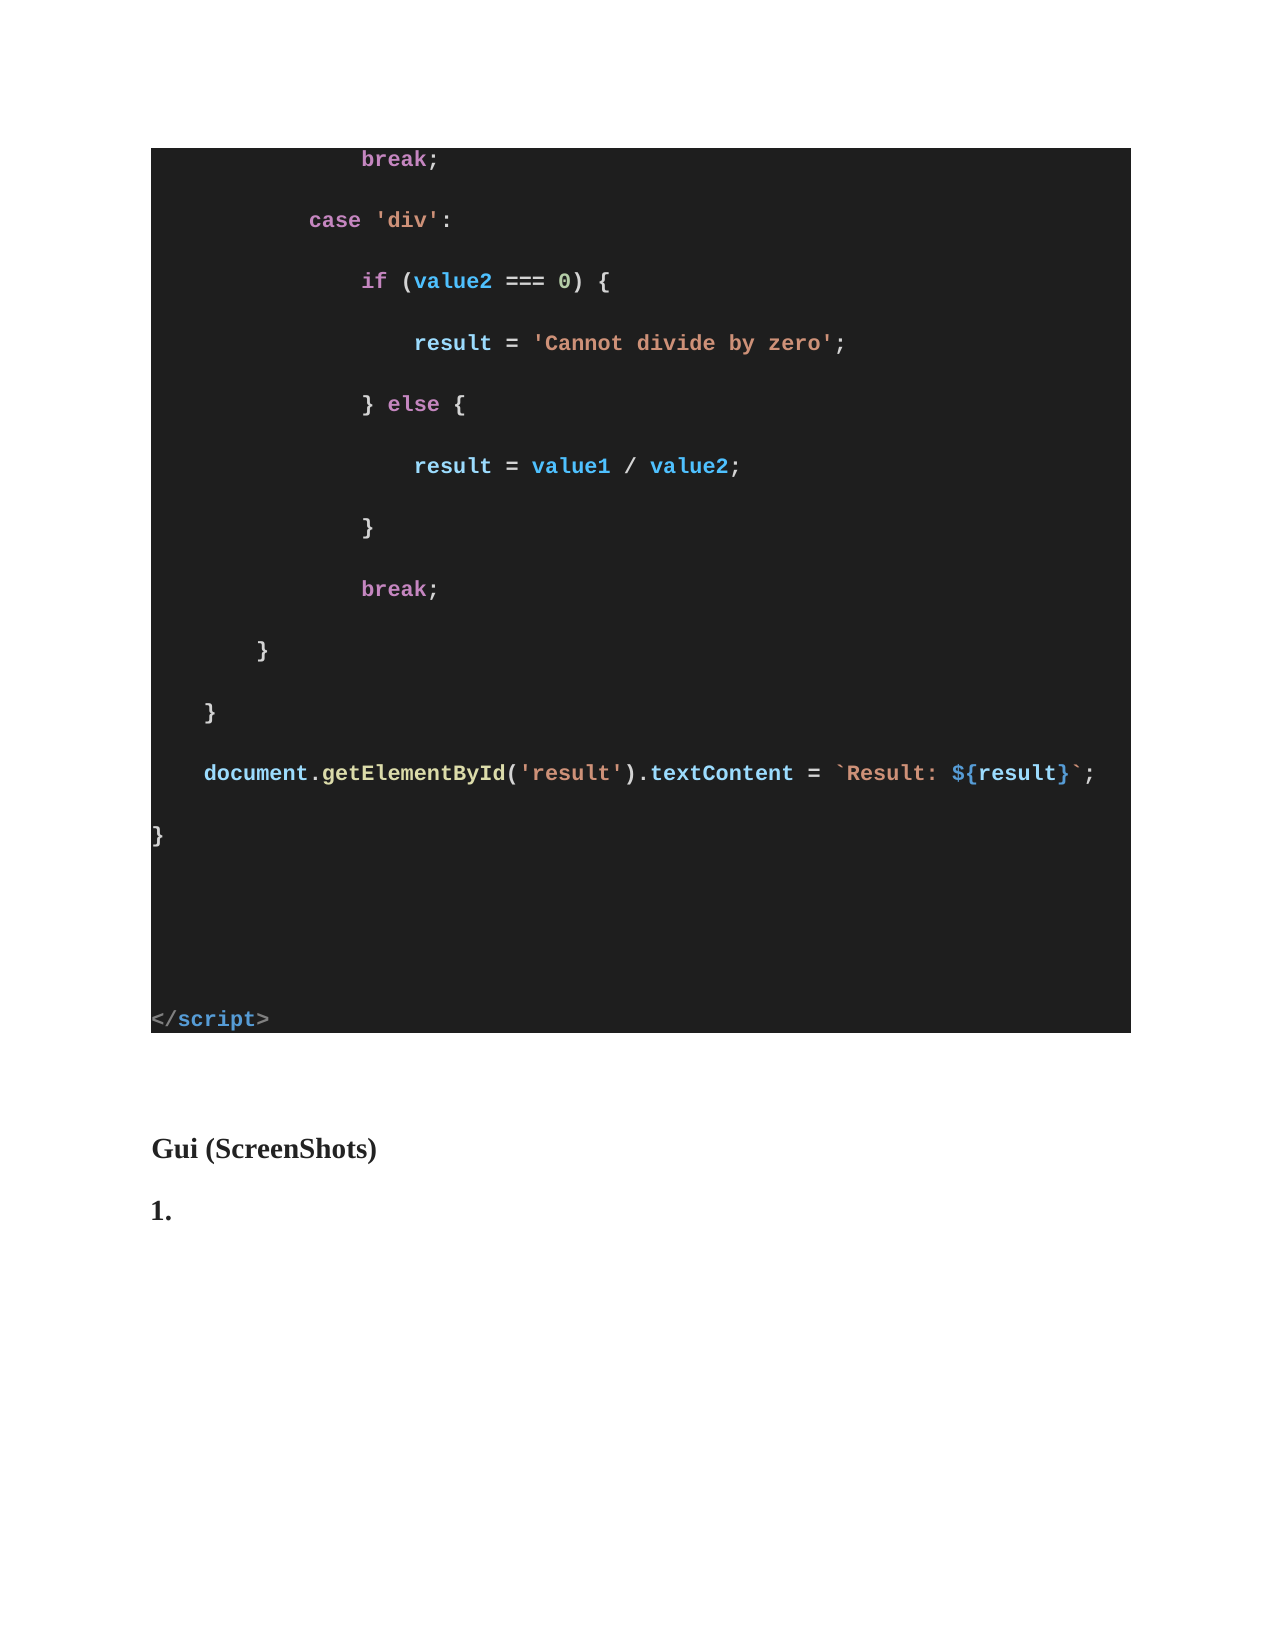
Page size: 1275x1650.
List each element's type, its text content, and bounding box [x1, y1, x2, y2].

text result = 'Cannot divide by zero'; [151, 332, 1131, 357]
text result = value1 / value2; [151, 455, 1131, 480]
text Gui (ScreenShots) [151, 1131, 1131, 1165]
text break; [151, 578, 1131, 603]
text } [151, 701, 1131, 726]
text break; [151, 148, 1131, 172]
text } [151, 639, 1131, 664]
text } [151, 824, 1131, 848]
text 1. [150, 1193, 1131, 1226]
text </script> [151, 1008, 1131, 1033]
text case 'div': [151, 209, 1131, 234]
text document.getElementById('result').textContent = `Result: ${result}`; [151, 762, 1131, 787]
text if (value2 === 0) { [151, 271, 1131, 295]
text } else { [151, 393, 1131, 418]
text } [151, 516, 1131, 541]
